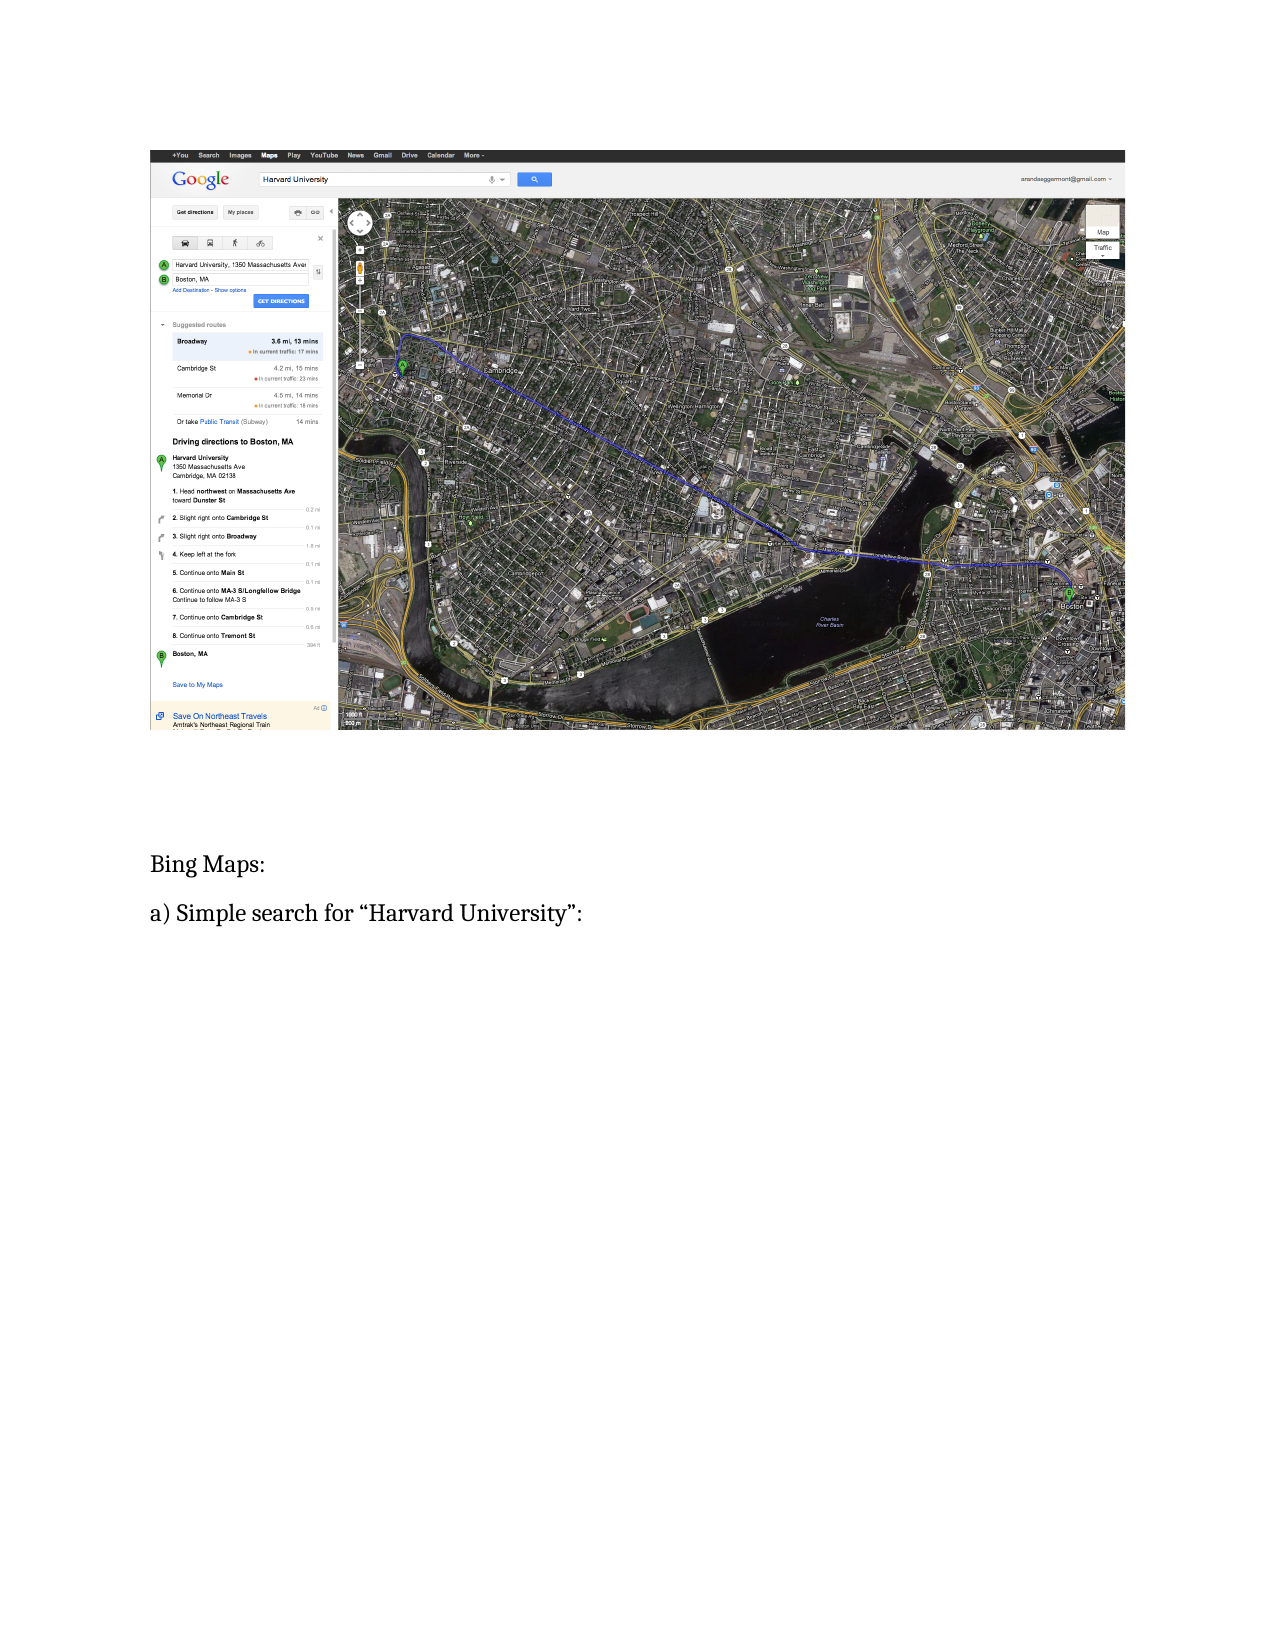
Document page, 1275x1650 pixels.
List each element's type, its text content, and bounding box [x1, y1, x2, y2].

text a) Simple search for “Harvard University”: [150, 899, 1125, 928]
picture [150, 150, 1125, 730]
text Bing Maps: [150, 849, 1125, 878]
